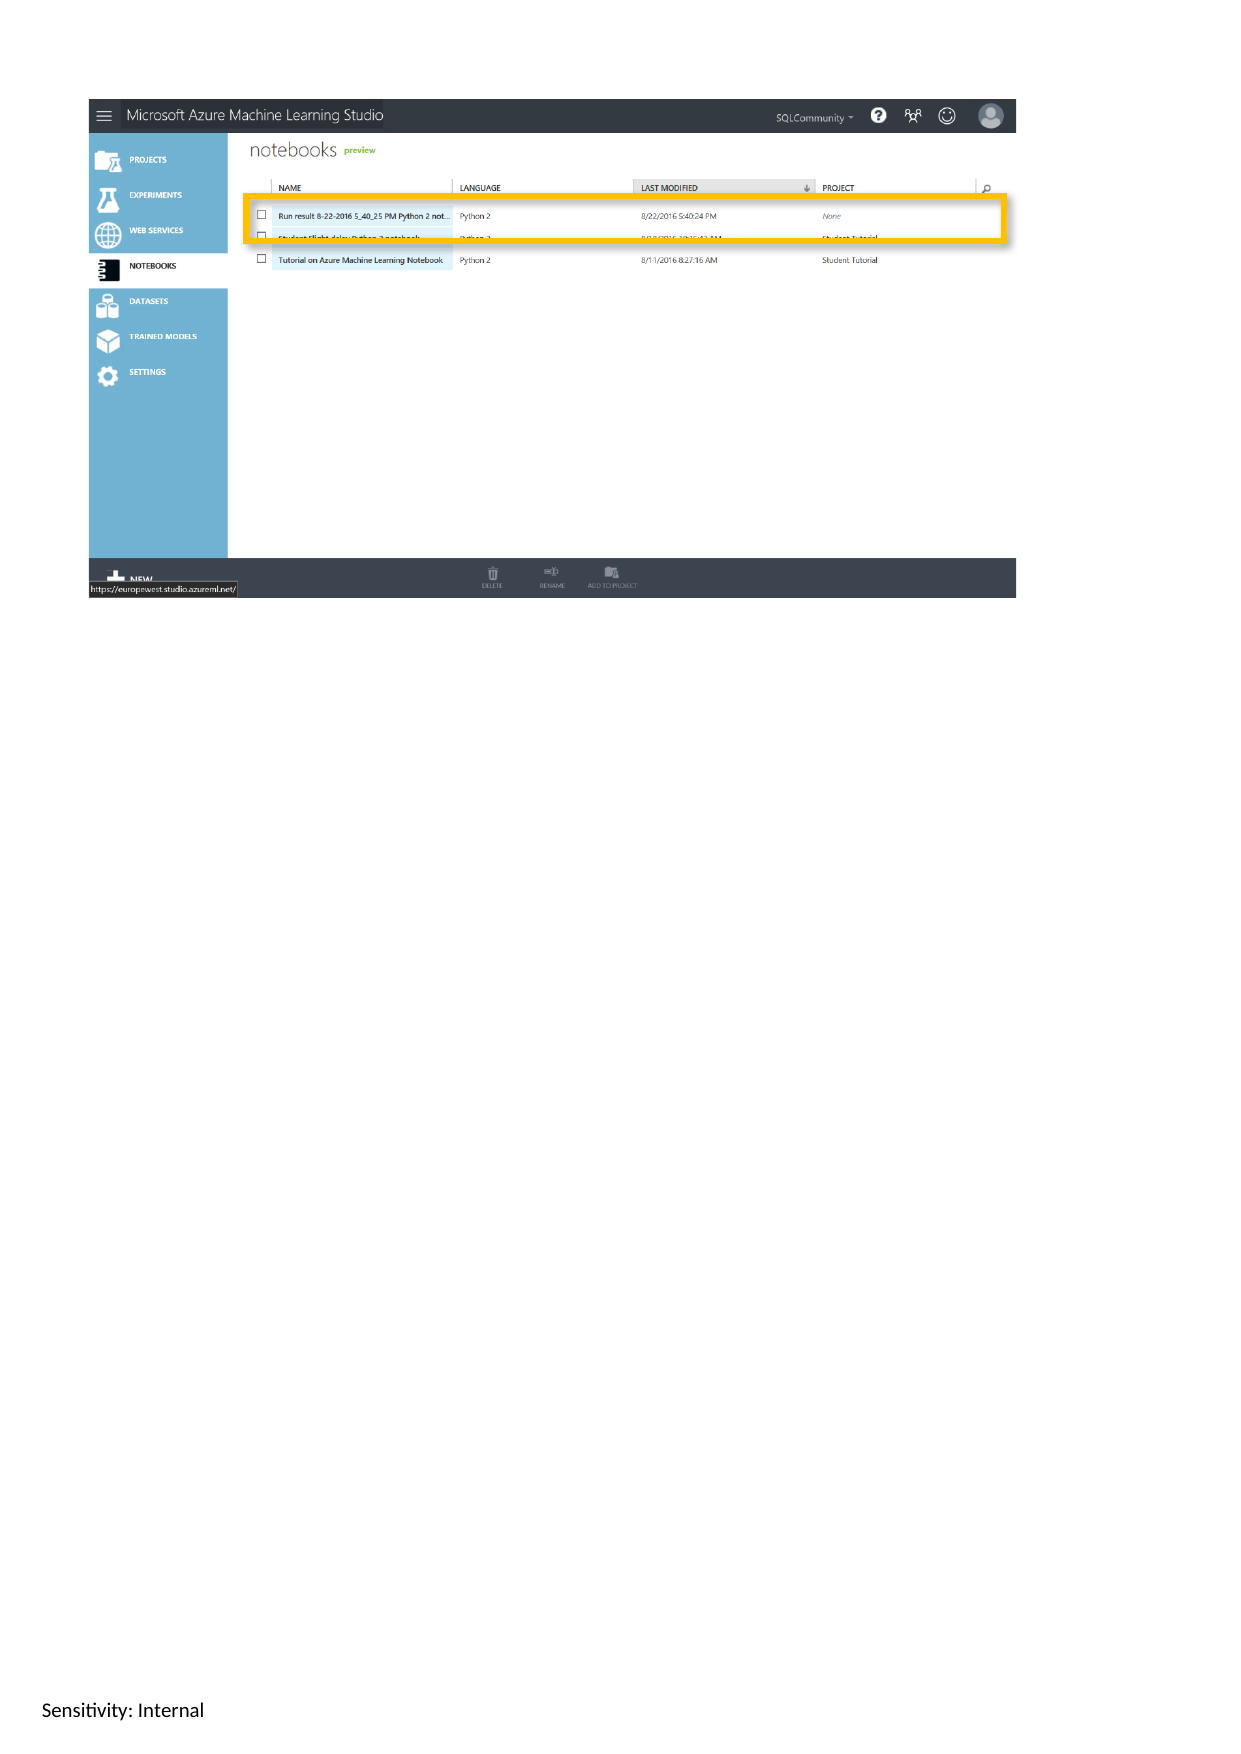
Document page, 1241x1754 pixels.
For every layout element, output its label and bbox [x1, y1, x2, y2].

picture [88, 99, 1017, 598]
